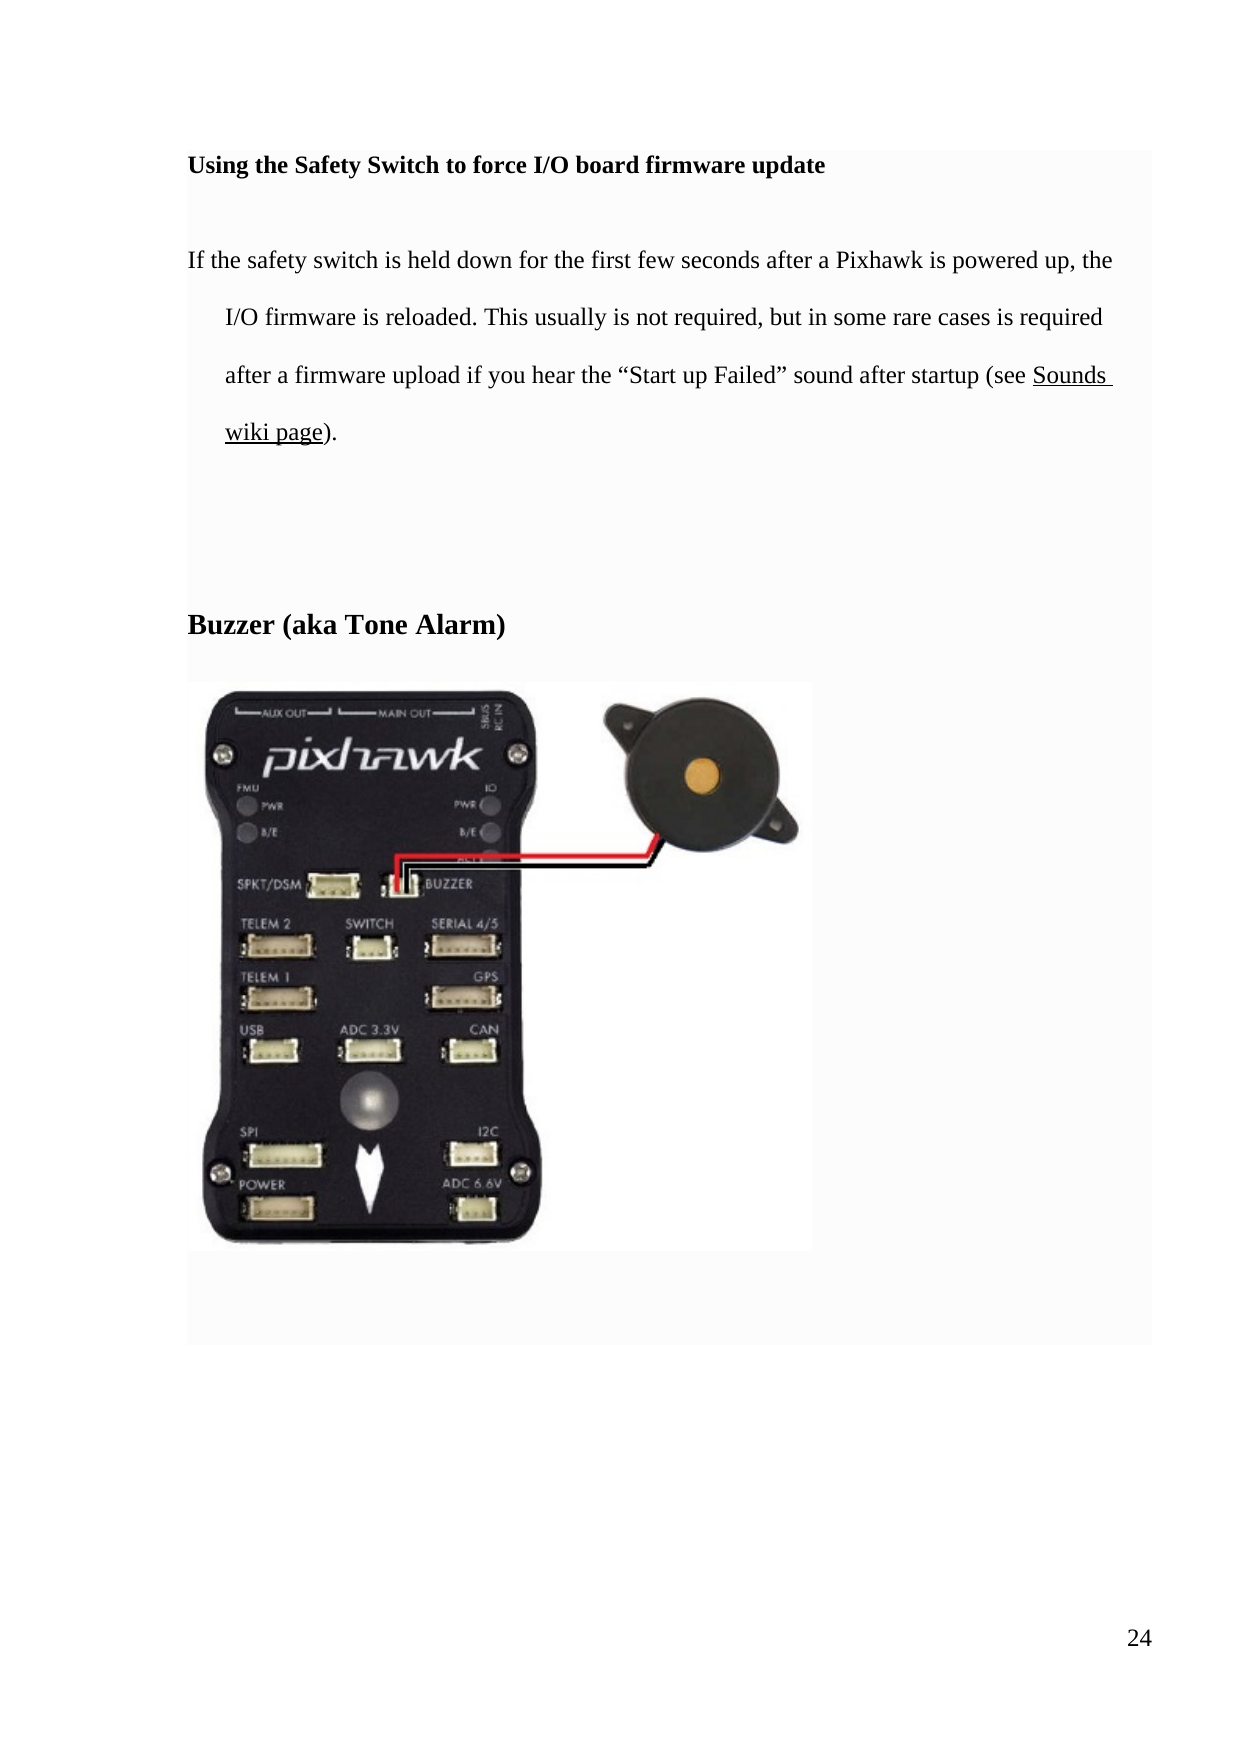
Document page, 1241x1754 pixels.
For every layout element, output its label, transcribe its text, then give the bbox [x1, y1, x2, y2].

picture [187, 682, 813, 1251]
text If the safety switch is held down for the first few seconds after a Pixhawk is powered up, the I/O firmware is reloaded. This usually is not required, but in some rare cases is required after a firmware upload if you hear the “Start up Failed” sound after startup (see Sounds wiki page). [187, 245, 1152, 446]
text Using the Safety Switch to force I/O board firmware update [187, 150, 1152, 179]
subtitle Buzzer (aka Tone Alarm) [187, 607, 1152, 641]
